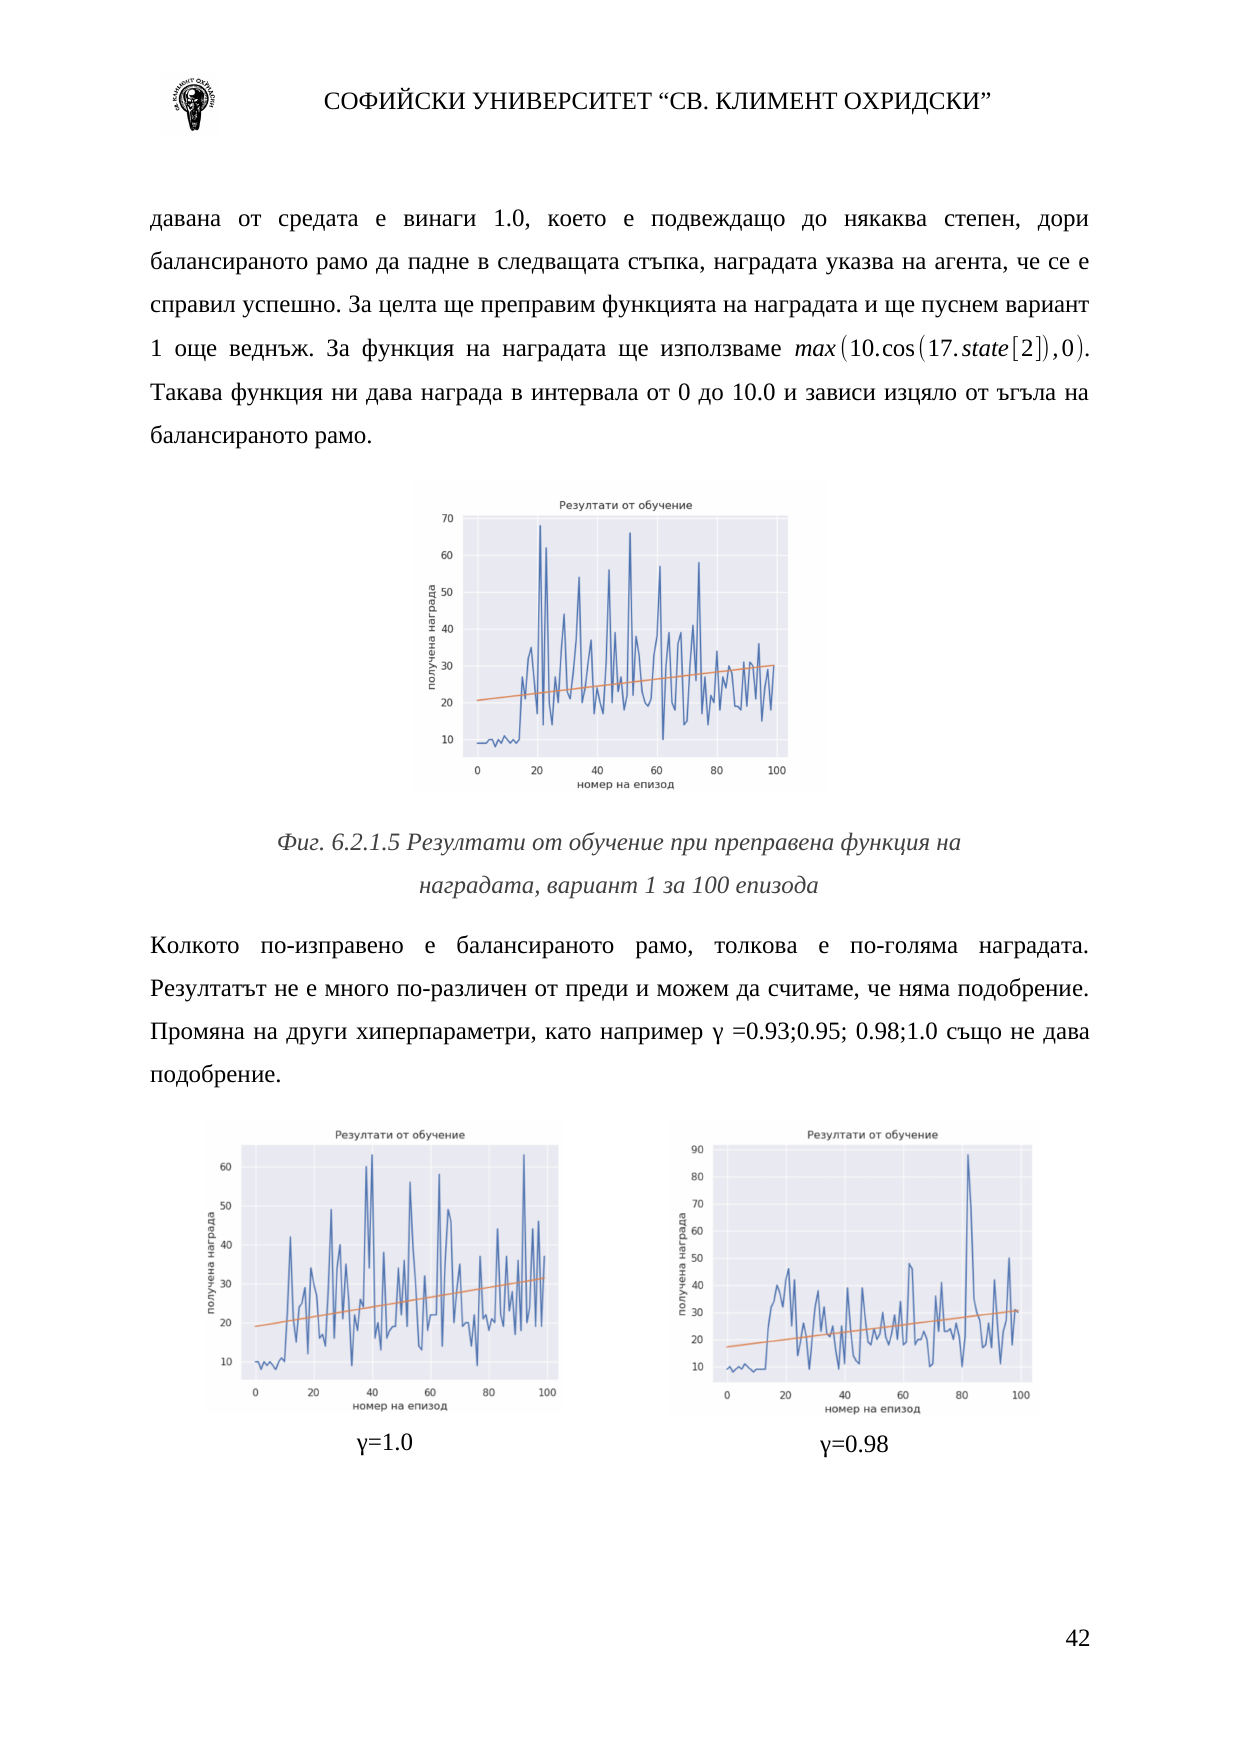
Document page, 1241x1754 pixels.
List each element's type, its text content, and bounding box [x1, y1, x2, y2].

picture [413, 480, 828, 792]
text Фиг. 6.2.1.5 Резултати от обучение при преправена функция на наградата, вариант 1 за 100 епизода [233, 827, 1007, 899]
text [150, 203, 1090, 449]
picture [161, 73, 222, 137]
text Колкото по-изправено е балансираното рамо, толкова е по-голяма наградата. Резултатът не е много по-различен от преди и можем да считаме, че няма подобрение. Промяна на други хиперпараметри, като например γ =0.93;0.95; 0.98;1.0 също не дава подобрение. [150, 930, 1090, 1088]
table_header γ=0.98 [620, 1119, 1089, 1472]
picture [670, 1119, 1039, 1416]
picture [206, 1119, 564, 1413]
table_header γ=1.0 [150, 1119, 619, 1472]
